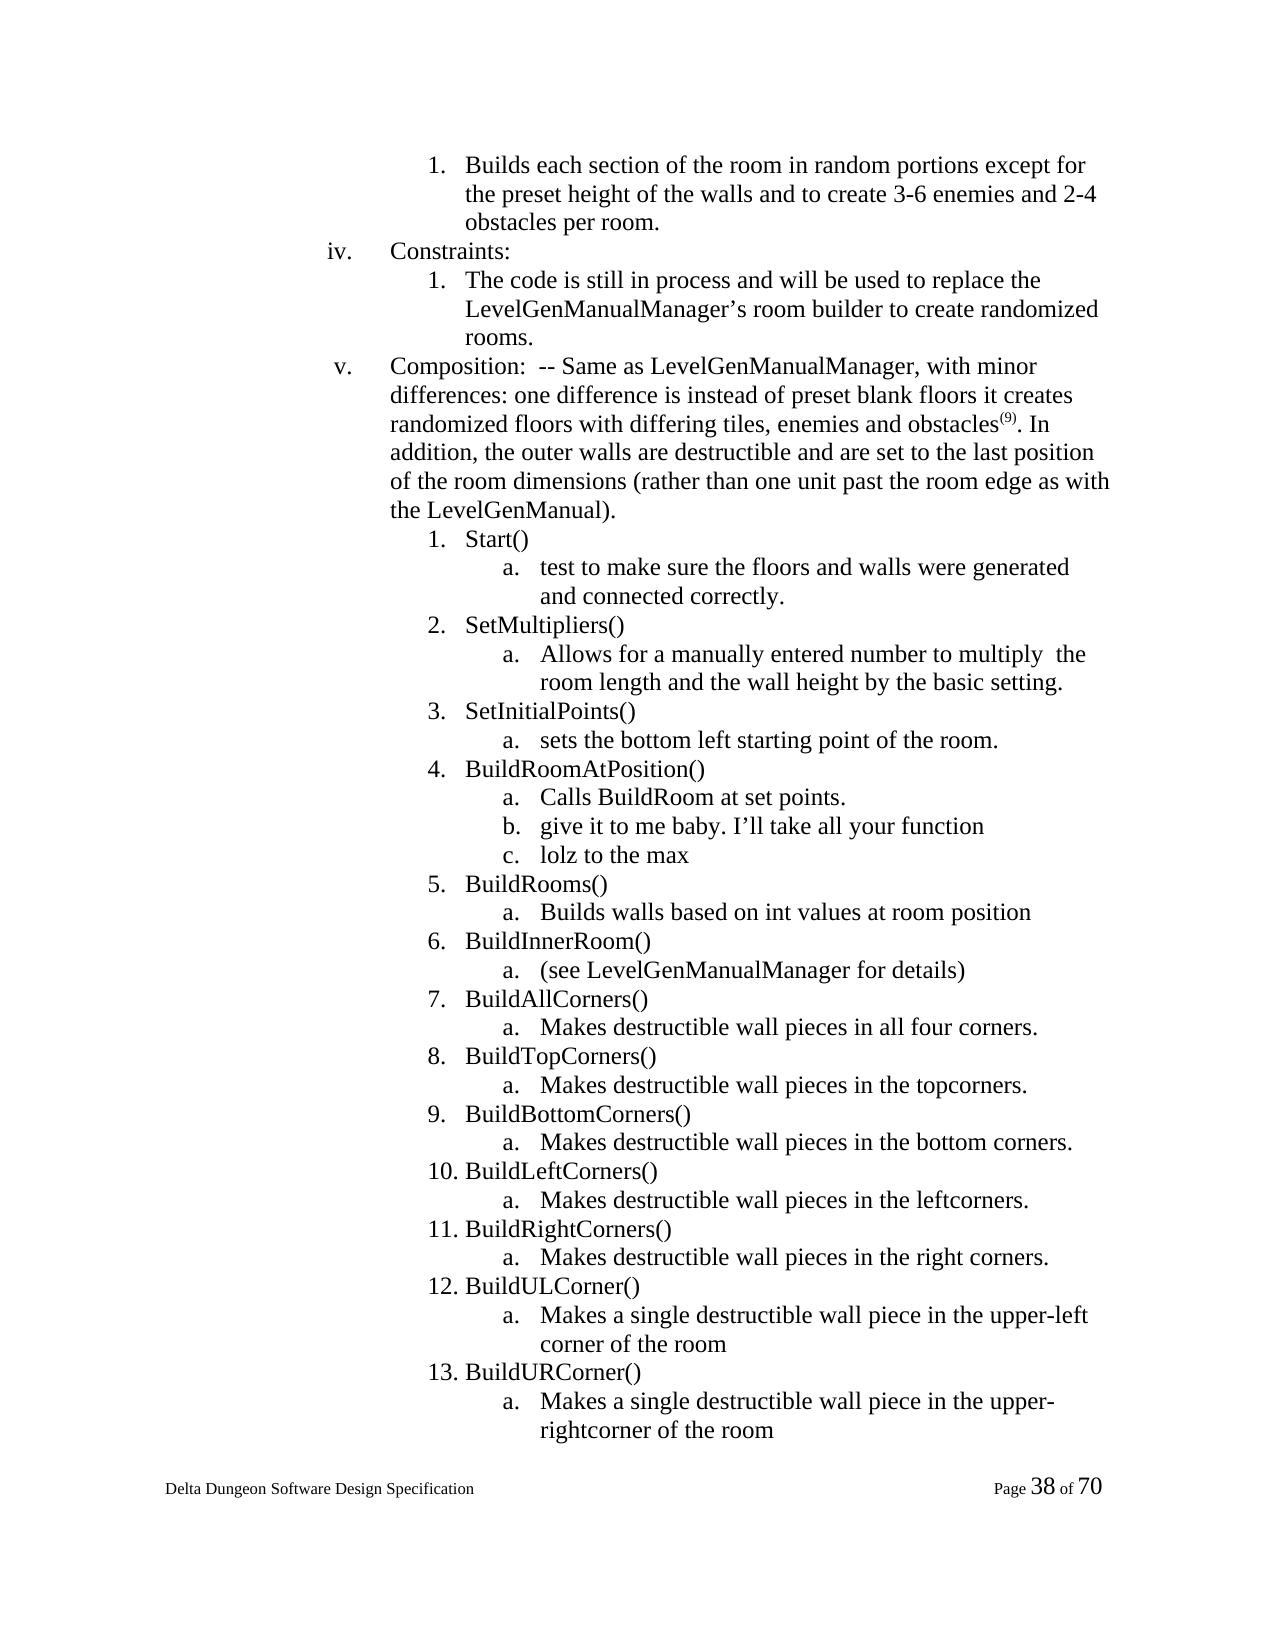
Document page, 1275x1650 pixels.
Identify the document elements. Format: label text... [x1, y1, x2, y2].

list BuildULCorner() [427, 1271, 1110, 1300]
list Calls BuildRoom at set points. [502, 782, 1110, 811]
list BuildRooms() [427, 869, 1110, 897]
list BuildURCorner() [427, 1357, 1110, 1386]
list SetInitialPoints() [427, 696, 1110, 725]
list Makes destructible wall pieces in all four corners. [502, 1012, 1110, 1041]
list SetMultipliers() [427, 610, 1110, 639]
list Constraints: [352, 236, 1110, 265]
list BuildAllCorners() [427, 984, 1110, 1012]
list BuildTopCorners() [427, 1041, 1110, 1070]
list BuildInnerRoom() [427, 926, 1110, 955]
list lolz to the max [502, 840, 1110, 869]
list BuildRightCorners() [427, 1214, 1110, 1242]
list Makes destructible wall pieces in the topcorners. [502, 1070, 1110, 1099]
list BuildBottomCorners() [427, 1099, 1110, 1127]
list Composition: -- Same as LevelGenManualManager, with minor differences: one difference is instead of preset blank floors it creates randomized floors with differing tiles, enemies and obstacles(9). In addition, the outer walls are destructible and are set to the last position of the room dimensions (rather than one unit past the room edge as with the LevelGenManual). [352, 351, 1110, 524]
list Makes a single destructible wall piece in the upper-rightcorner of the room [502, 1386, 1110, 1444]
list Start() [427, 524, 1110, 552]
list Makes destructible wall pieces in the right corners. [502, 1242, 1110, 1271]
list BuildRoomAtPosition() [427, 754, 1110, 782]
list (see LevelGenManualManager for details) [502, 955, 1110, 984]
list Builds each section of the room in random portions except for the preset height of the walls and to create 3-6 enemies and 2-4 obstacles per room. [427, 150, 1110, 236]
list test to make sure the floors and walls were generated and connected correctly. [502, 552, 1110, 610]
list BuildLeftCorners() [427, 1156, 1110, 1185]
list Allows for a manually entered number to multiply the room length and the wall height by the basic setting. [502, 639, 1110, 696]
list Makes destructible wall pieces in the bottom corners. [502, 1127, 1110, 1156]
list Builds walls based on int values at room position [502, 897, 1110, 926]
list Makes a single destructible wall piece in the upper-left corner of the room [502, 1300, 1110, 1357]
list The code is still in process and will be used to replace the LevelGenManualManager’s room builder to create randomized rooms. [427, 265, 1110, 351]
list sets the bottom left starting point of the room. [502, 725, 1110, 754]
list give it to me baby. I’ll take all your function [502, 811, 1110, 840]
list Makes destructible wall pieces in the leftcorners. [502, 1185, 1110, 1214]
